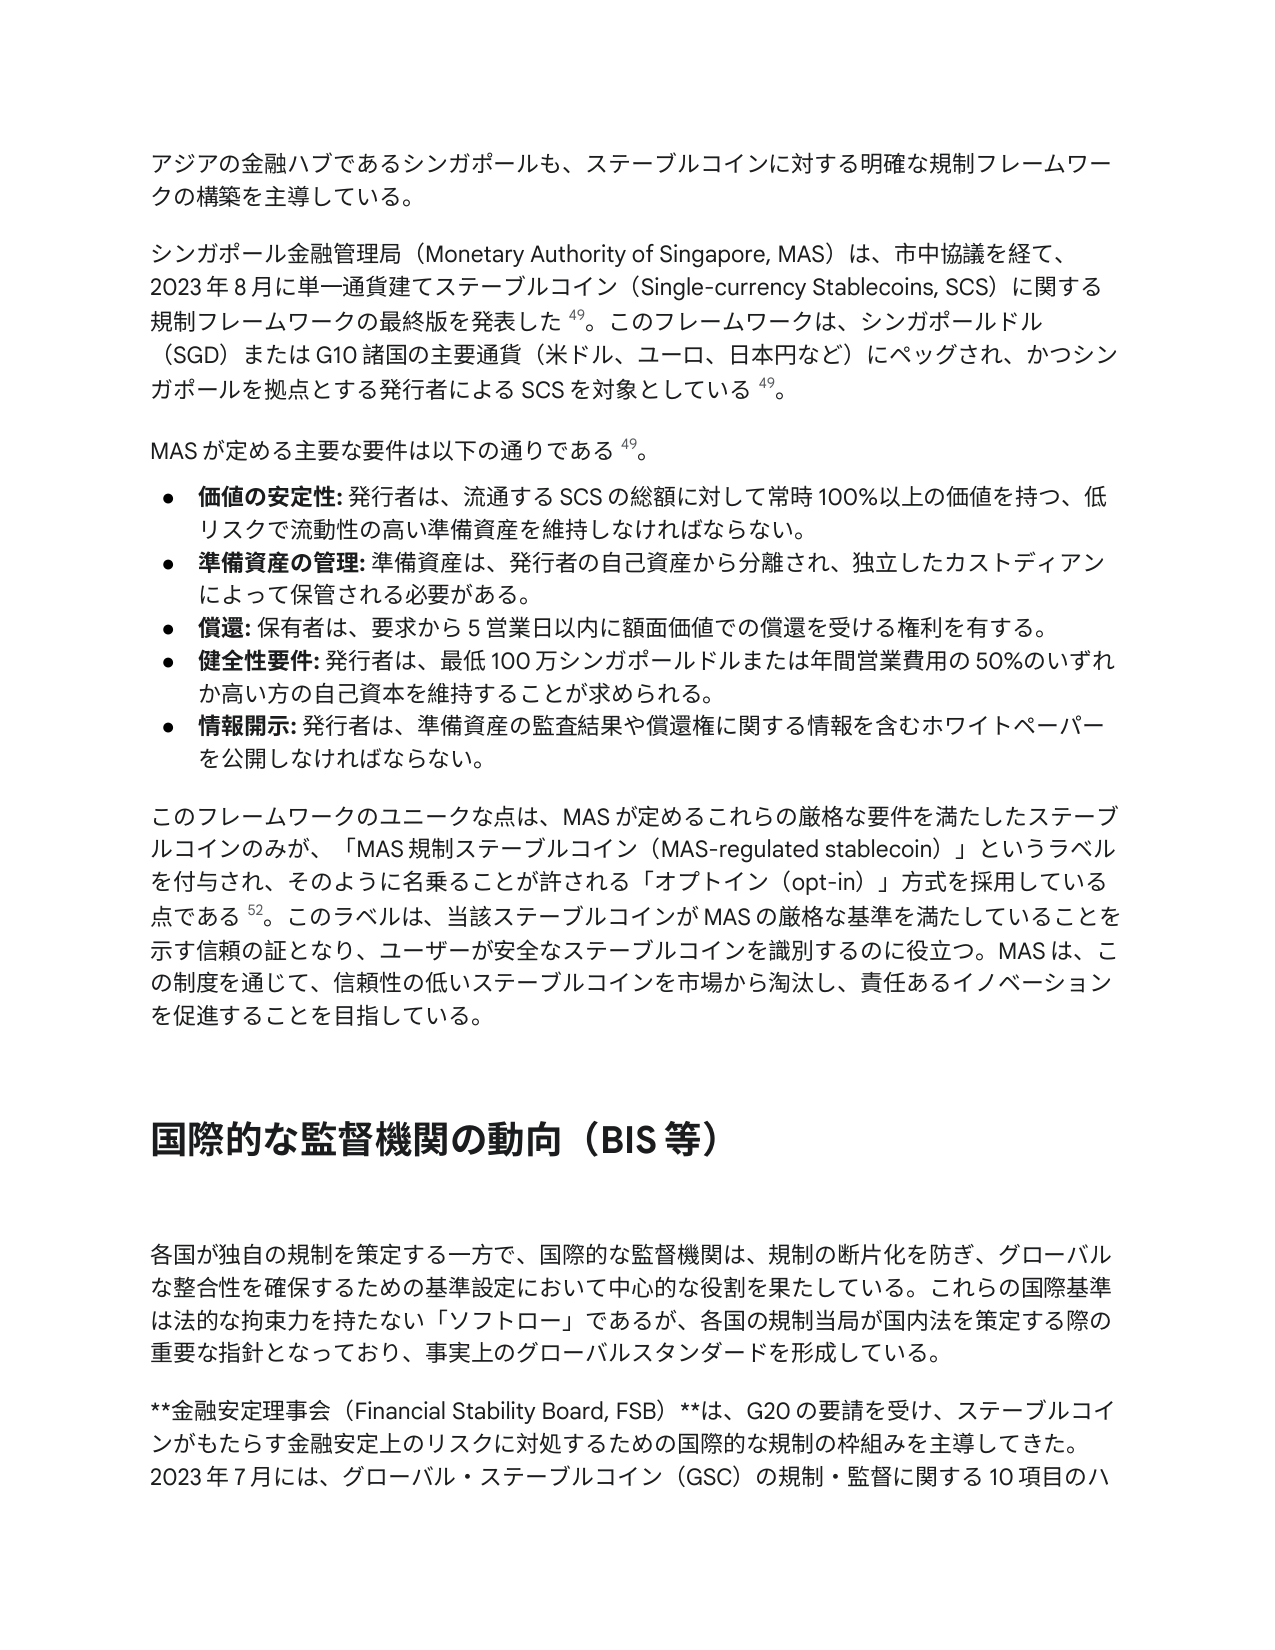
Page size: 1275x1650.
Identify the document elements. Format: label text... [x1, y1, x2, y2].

list 健全性要件: 発行者は、最低100万シンガポールドルまたは年間営業費用の50%のいずれか高い方の自己資本を維持することが求められる。 [161, 647, 1125, 709]
list 価値の安定性: 発行者は、流通するSCSの総額に対して常時100%以上の価値を持つ、低リスクで流動性の高い準備資産を維持しなければならない。 [161, 484, 1125, 545]
text 各国が独自の規制を策定する一方で、国際的な監督機関は、規制の断片化を防ぎ、グローバルな整合性を確保するための基準設定において中心的な役割を果たしている。これらの国際基準は法的な拘束力を持たない「ソフトロー」であるが、各国の規制当局が国内法を策定する際の重要な指針となっており、事実上のグローバルスタンダードを形成している。 [150, 1241, 1125, 1368]
list 償還: 保有者は、要求から5営業日以内に額面価値での償還を受ける権利を有する。 [161, 614, 1125, 643]
text このフレームワークのユニークな点は、MASが定めるこれらの厳格な要件を満たしたステーブルコインのみが、「MAS規制ステーブルコイン（MAS-regulated stablecoin）」というラベルを付与され、そのように名乗ることが許される「オプトイン（opt-in）」方式を採用している点である 52。このラベルは、当該ステーブルコインがMASの厳格な基準を満たしていることを示す信頼の証となり、ユーザーが安全なステーブルコインを識別するのに役立つ。MASは、この制度を通じて、信頼性の低いステーブルコインを市場から淘汰し、責任あるイノベーションを促進することを目指している。 [150, 803, 1125, 1031]
list 準備資産の管理: 準備資産は、発行者の自己資産から分離され、独立したカストディアンによって保管される必要がある。 [161, 549, 1125, 611]
text MASが定める主要な要件は以下の通りである 49。 [150, 435, 1125, 467]
text シンガポール金融管理局（Monetary Authority of Singapore, MAS）は、市中協議を経て、2023年8月に単一通貨建てステーブルコイン（Single-currency Stablecoins, SCS）に関する規制フレームワークの最終版を発表した 49。このフレームワークは、シンガポールドル（SGD）またはG10諸国の主要通貨（米ドル、ユーロ、日本円など）にペッグされ、かつシンガポールを拠点とする発行者によるSCSを対象としている 49。 [150, 240, 1125, 406]
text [150, 1397, 1125, 1491]
text アジアの金融ハブであるシンガポールも、ステーブルコインに対する明確な規制フレームワークの構築を主導している。 [150, 150, 1125, 211]
subtitle 国際的な監督機関の動向（BIS等） [150, 1118, 1125, 1165]
list 情報開示: 発行者は、準備資産の監査結果や償還権に関する情報を含むホワイトペーパーを公開しなければならない。 [161, 713, 1125, 774]
